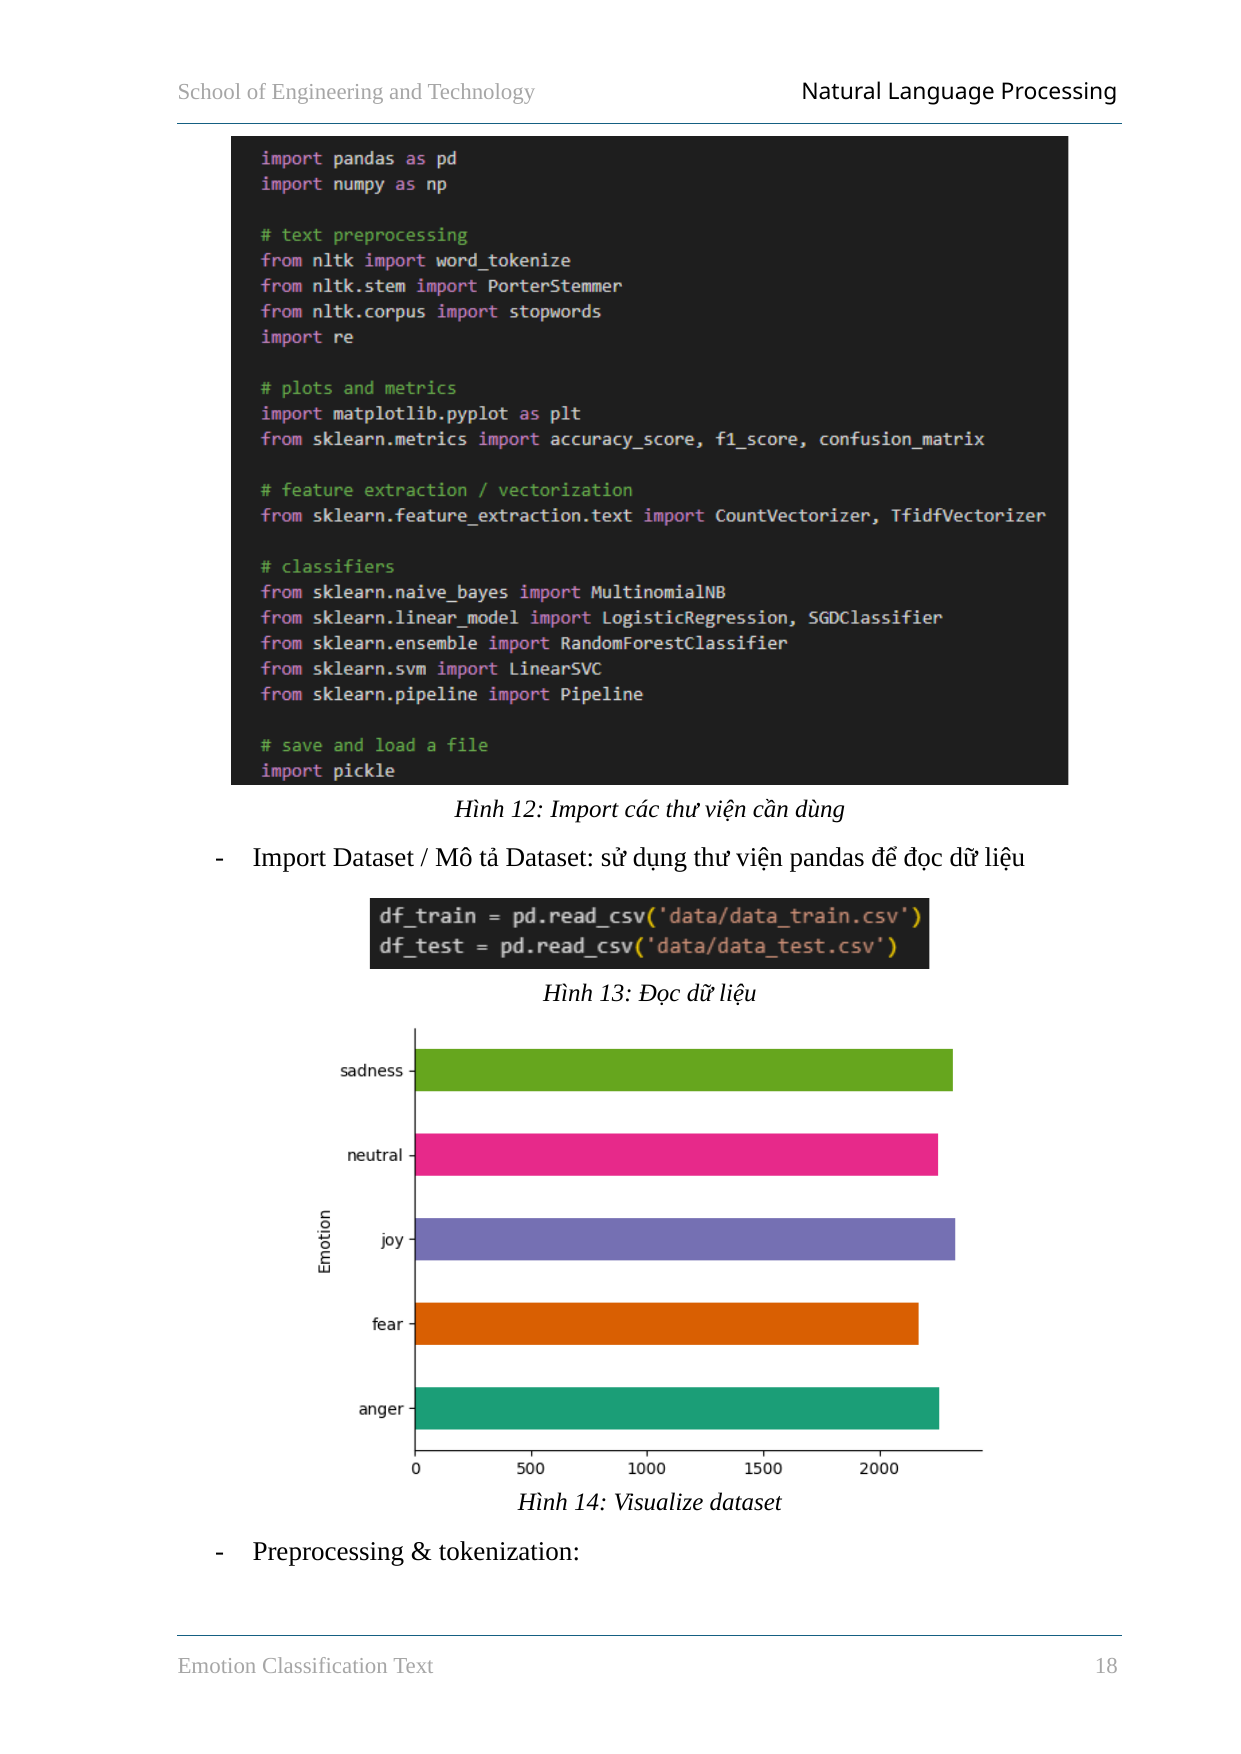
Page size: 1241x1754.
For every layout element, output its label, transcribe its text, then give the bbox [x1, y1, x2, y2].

text Hình 13: Đọc dữ liệu [177, 978, 1122, 1007]
picture [369, 898, 930, 969]
picture [306, 1026, 993, 1479]
list Preprocessing & tokenization: [215, 1535, 1122, 1566]
list Import Dataset / Mô tả Dataset: sử dụng thư viện pandas để đọc dữ liệu [215, 842, 1122, 873]
text Hình 12: Import các thư viện cần dùng [177, 794, 1122, 823]
picture [231, 136, 1069, 785]
text Hình 14: Visualize dataset [177, 1487, 1122, 1516]
